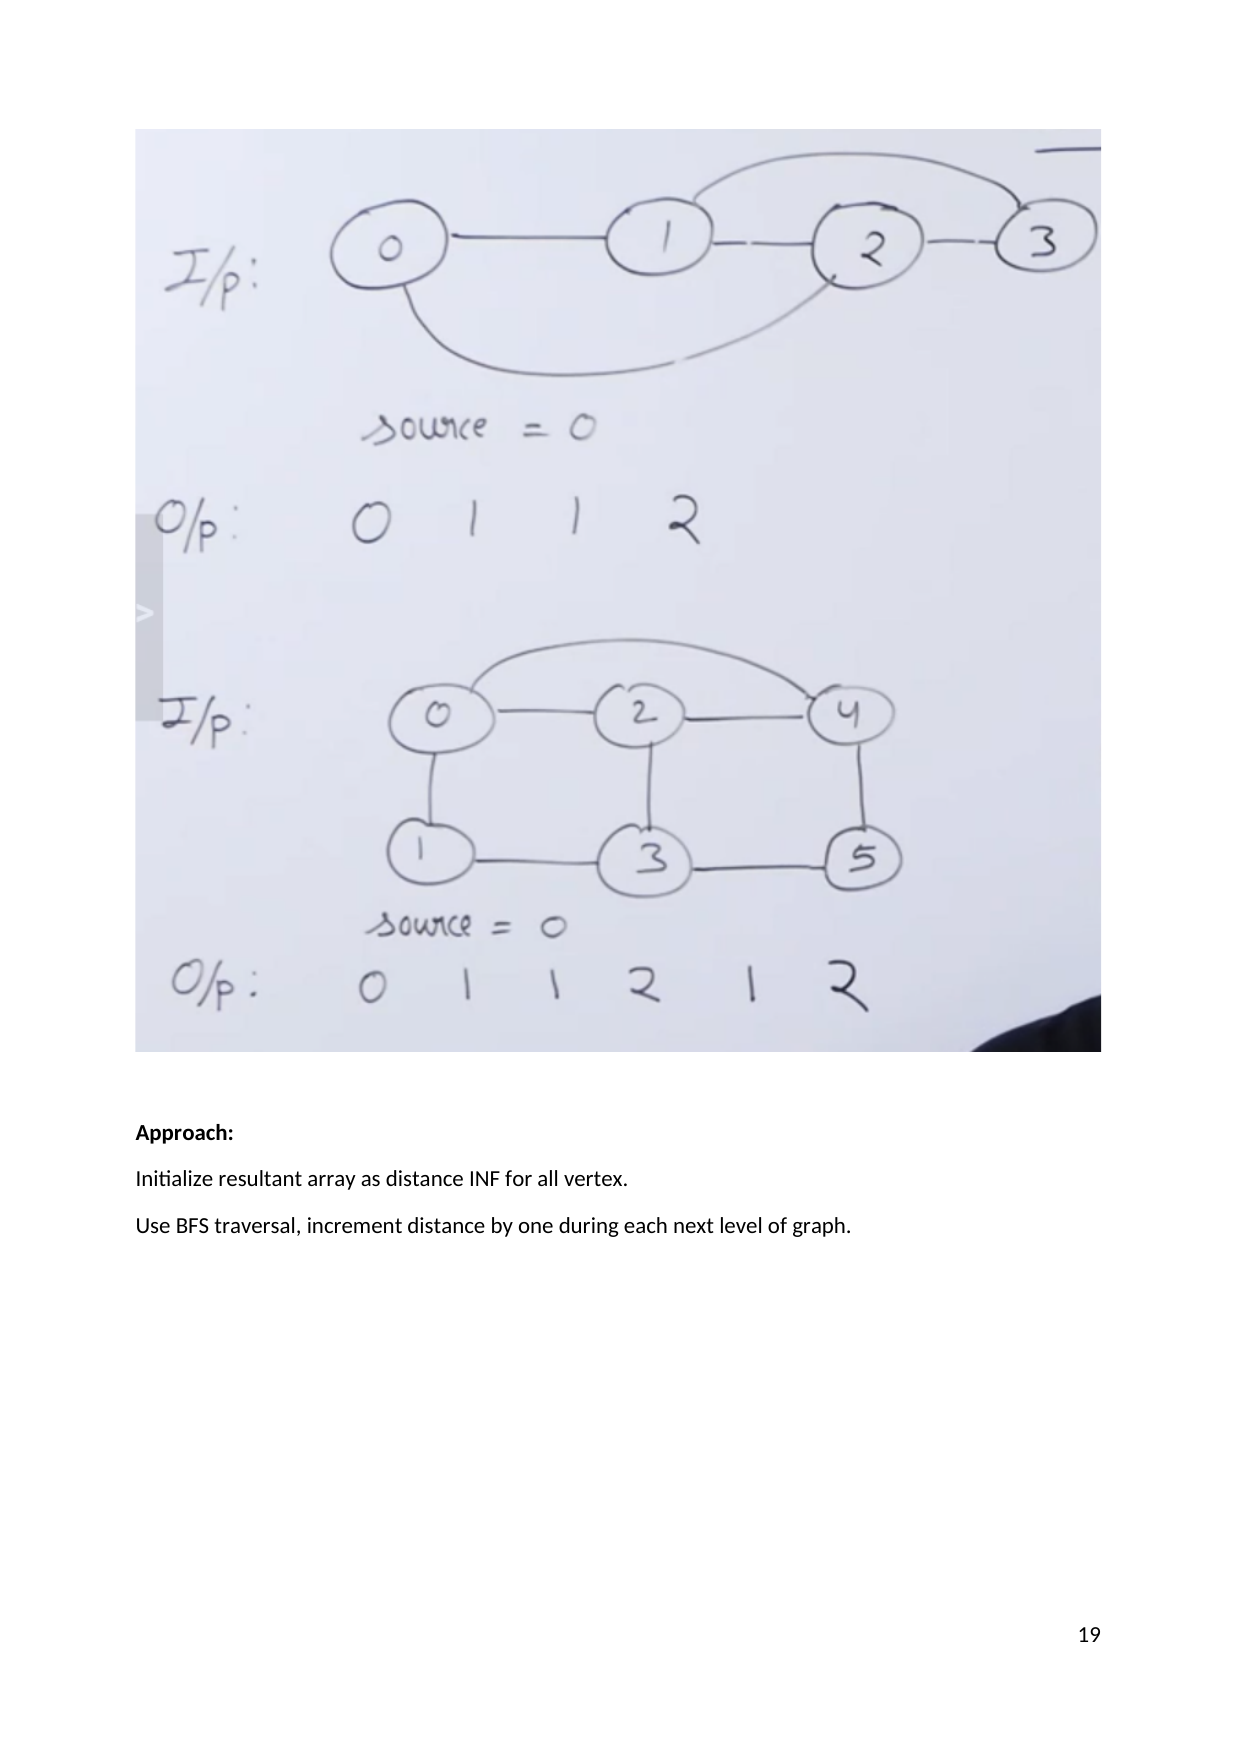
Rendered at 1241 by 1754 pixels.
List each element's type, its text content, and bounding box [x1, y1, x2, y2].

text Approach: [135, 1118, 1101, 1146]
text Initialize resultant array as distance INF for all vertex. [135, 1164, 1101, 1193]
picture [135, 129, 1102, 1052]
text Use BFS traversal, increment distance by one during each next level of graph. [135, 1211, 1101, 1239]
